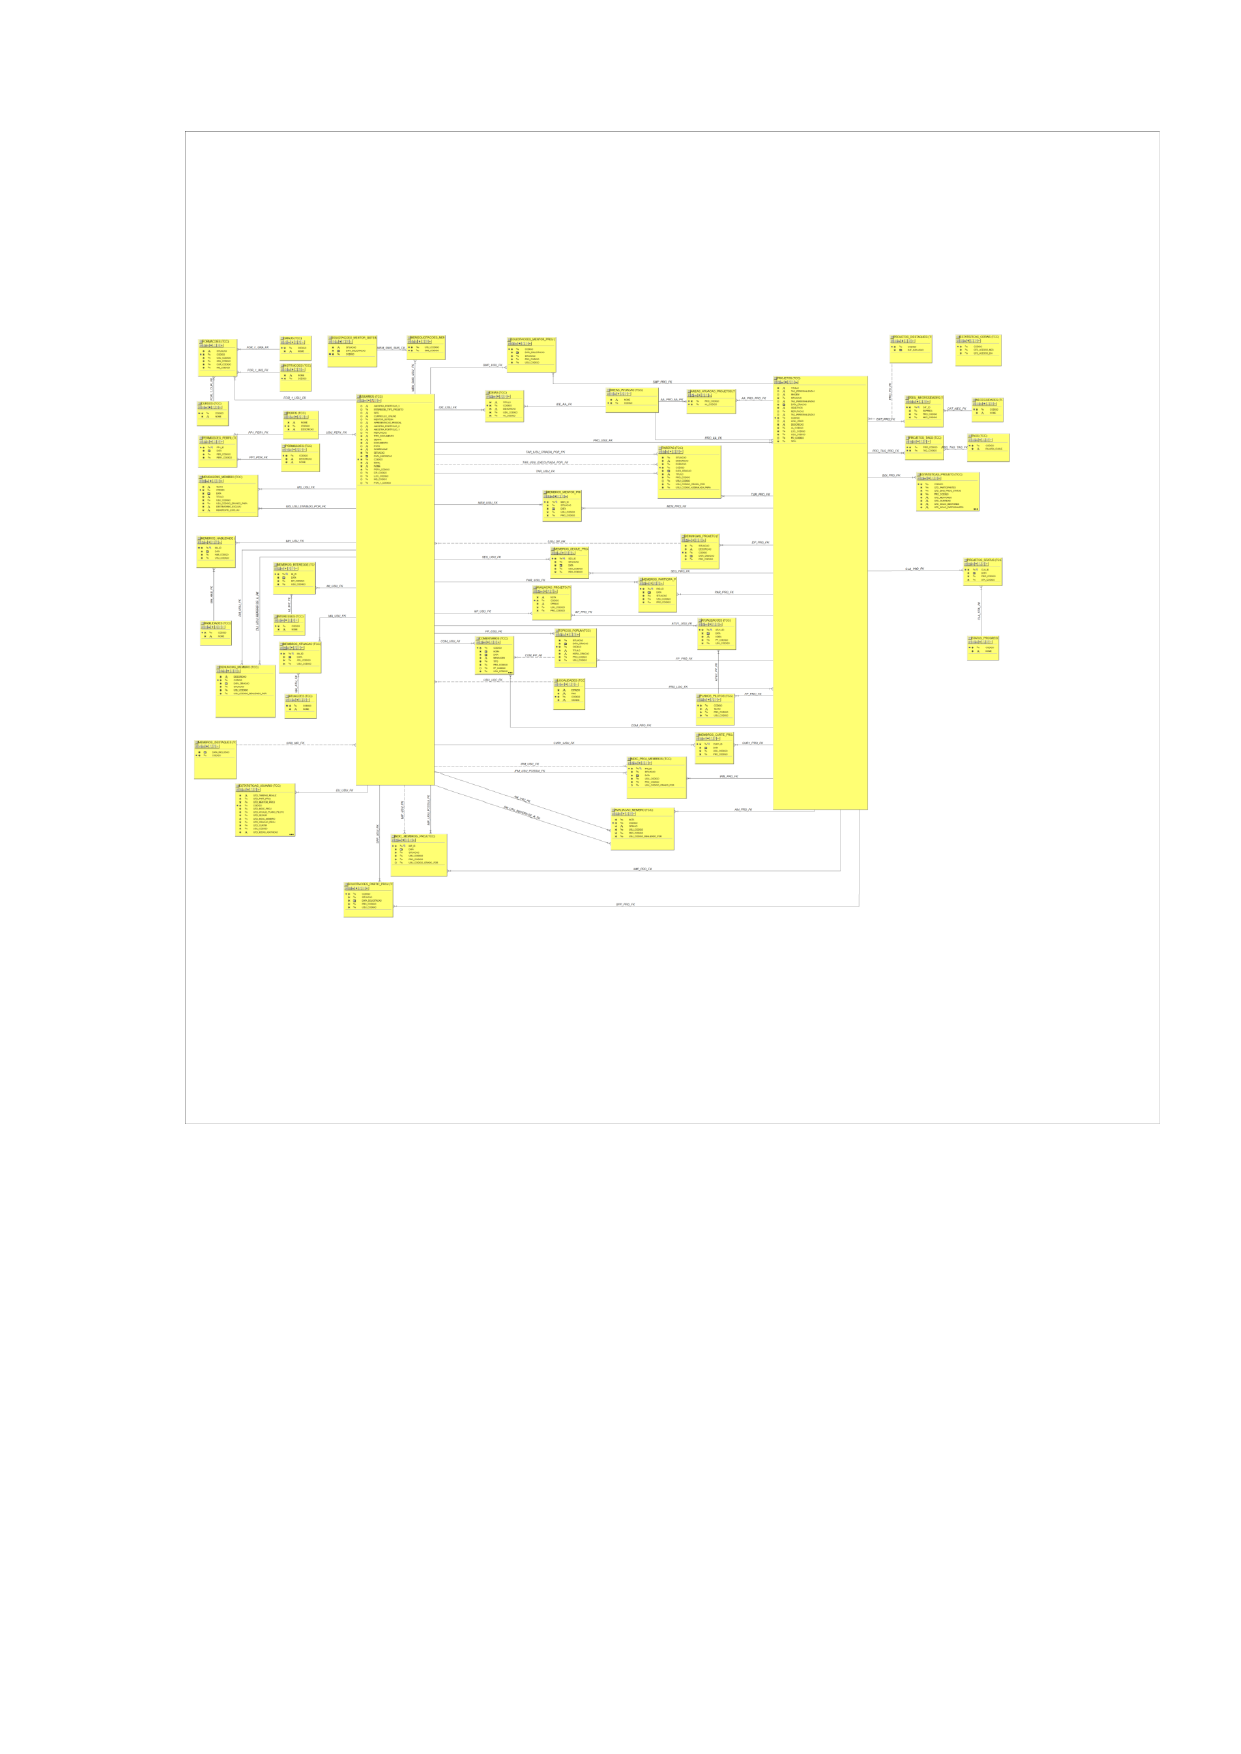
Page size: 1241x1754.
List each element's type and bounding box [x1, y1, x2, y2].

picture [185, 131, 1160, 1124]
